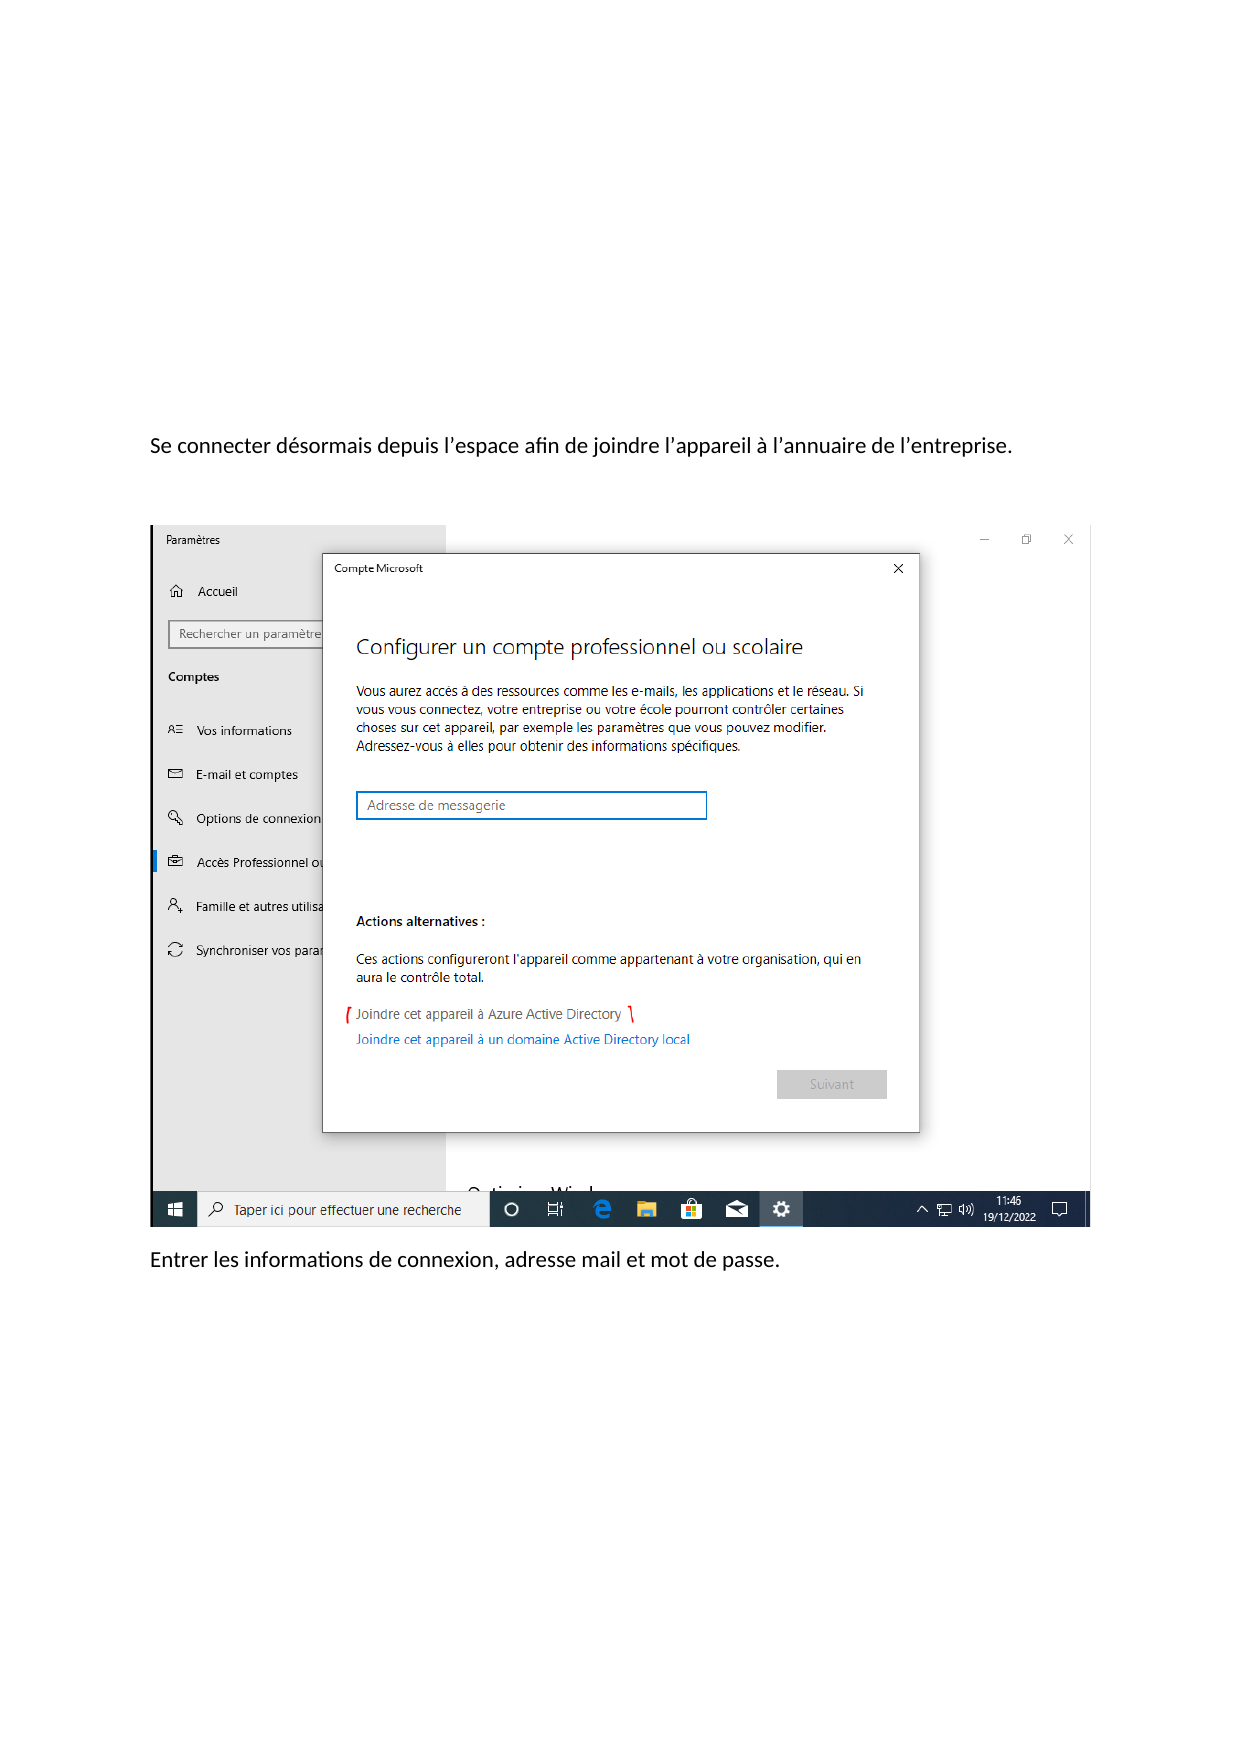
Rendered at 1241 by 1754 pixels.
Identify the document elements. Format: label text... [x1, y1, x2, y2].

picture [150, 525, 1091, 1227]
text Se connecter désormais depuis l’espace afin de joindre l’appareil à l’annuaire de l’entreprise. [150, 431, 1090, 459]
text Entrer les informations de connexion, adresse mail et mot de passe. [150, 1246, 1090, 1274]
